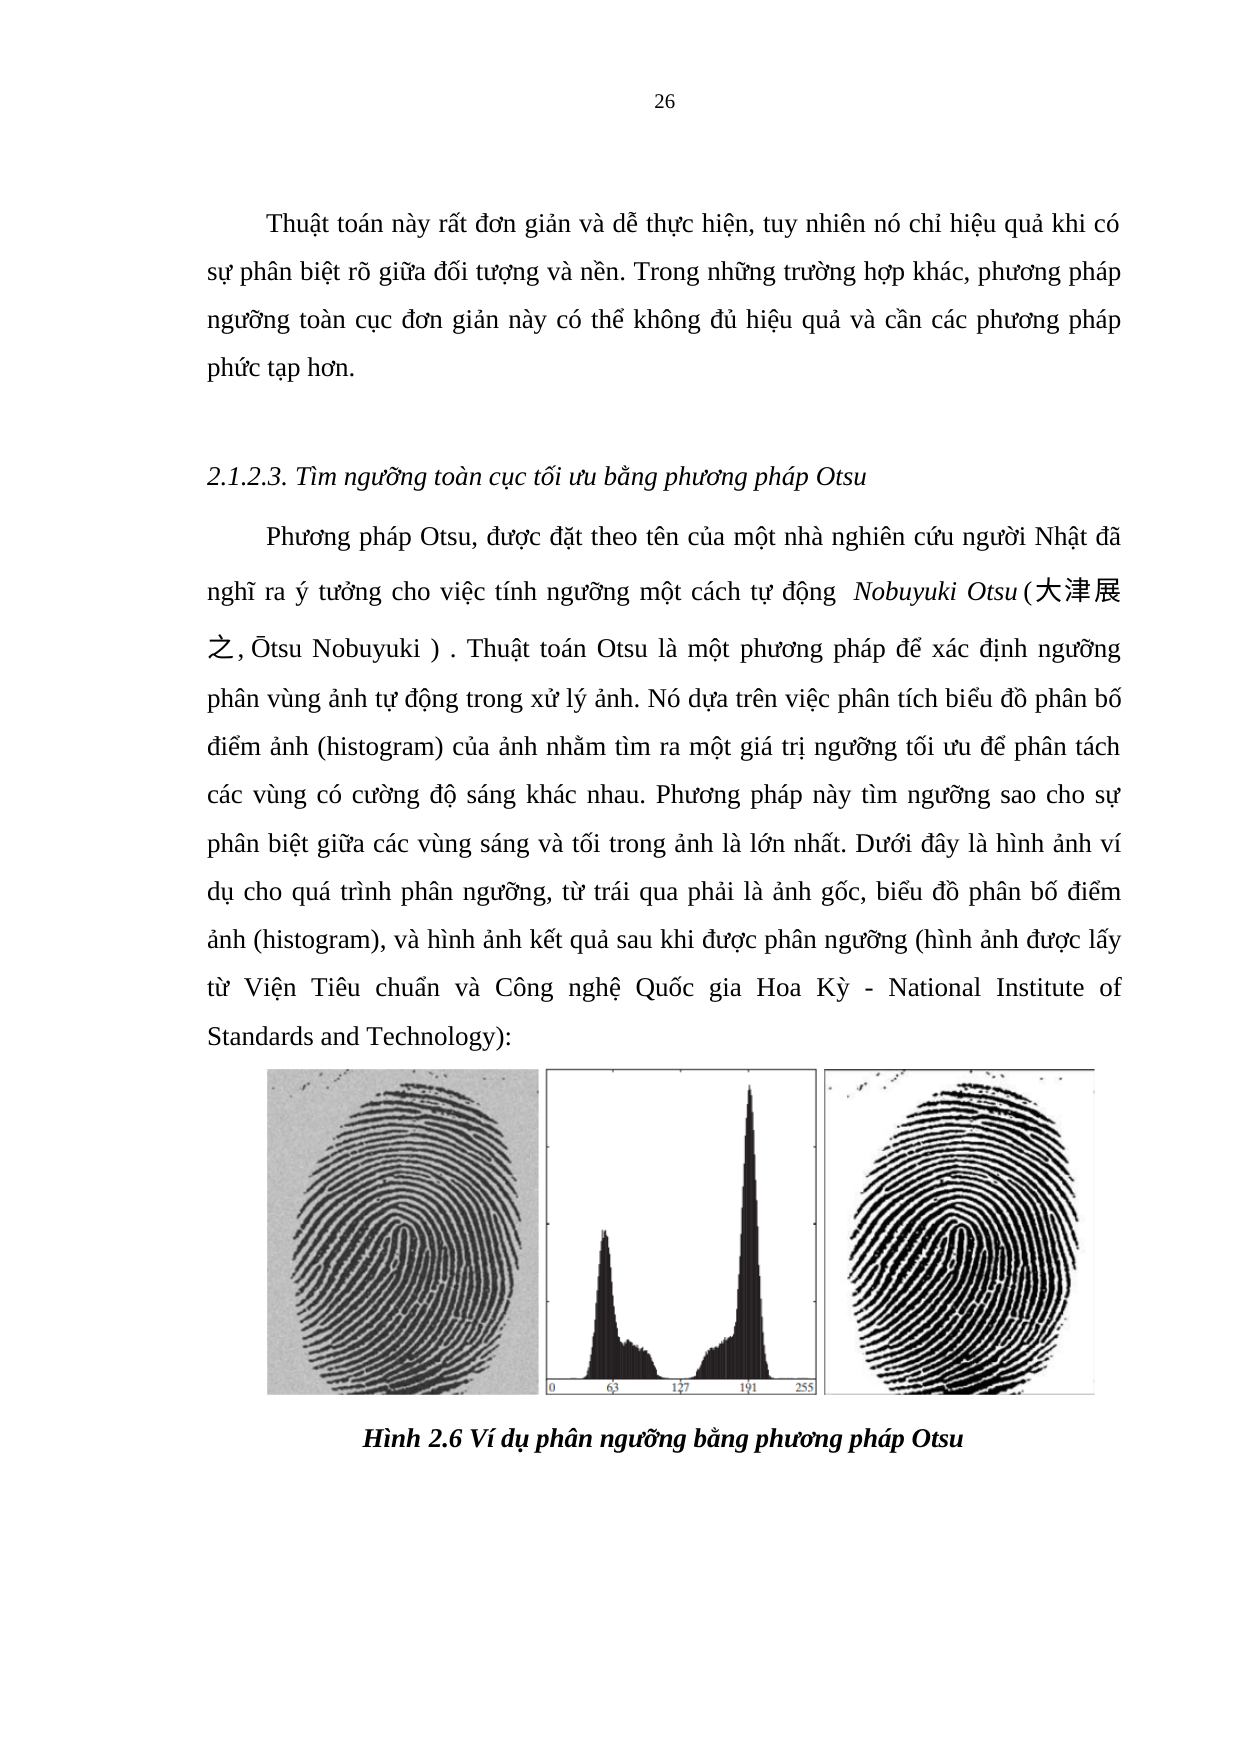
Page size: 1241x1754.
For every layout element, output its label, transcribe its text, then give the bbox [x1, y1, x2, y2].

text Phương pháp Otsu, được đặt theo tên của một nhà nghiên cứu người Nhật đã nghĩ ra ý tưởng cho việc tính ngưỡng một cách tự động Nobuyuki Otsu (大津展之, Ōtsu Nobuyuki ) . Thuật toán Otsu là một phương pháp để xác định ngưỡng phân vùng ảnh tự động trong xử lý ảnh. Nó dựa trên việc phân tích biểu đồ phân bố điểm ảnh (histogram) của ảnh nhằm tìm ra một giá trị ngưỡng tối ưu để phân tách các vùng có cường độ sáng khác nhau. Phương pháp này tìm ngưỡng sao cho sự phân biệt giữa các vùng sáng và tối trong ảnh là lớn nhất. Dưới đây là hình ảnh ví dụ cho quá trình phân ngưỡng, từ trái qua phải là ảnh gốc, biểu đồ phân bố điểm ảnh (histogram), và hình ảnh kết quả sau khi được phân ngưỡng (hình ảnh được lấy từ Viện Tiêu chuẩn và Công nghệ Quốc gia Hoa Kỳ - National Institute of Standards and Technology): [207, 519, 1122, 1051]
text Hình 2.6 Ví dụ phân ngưỡng bằng phương pháp Otsu [207, 1422, 1122, 1453]
subtitle 2.1.2.3. Tìm ngưỡng toàn cục tối ưu bằng phương pháp Otsu [207, 460, 1122, 492]
text Thuật toán này rất đơn giản và dễ thực hiện, tuy nhiên nó chỉ hiệu quả khi có sự phân biệt rõ giữa đối tượng và nền. Trong những trường hợp khác, phương pháp ngưỡng toàn cục đơn giản này có thể không đủ hiệu quả và cần các phương pháp phức tạp hơn. [207, 207, 1122, 383]
picture [265, 1067, 1098, 1397]
